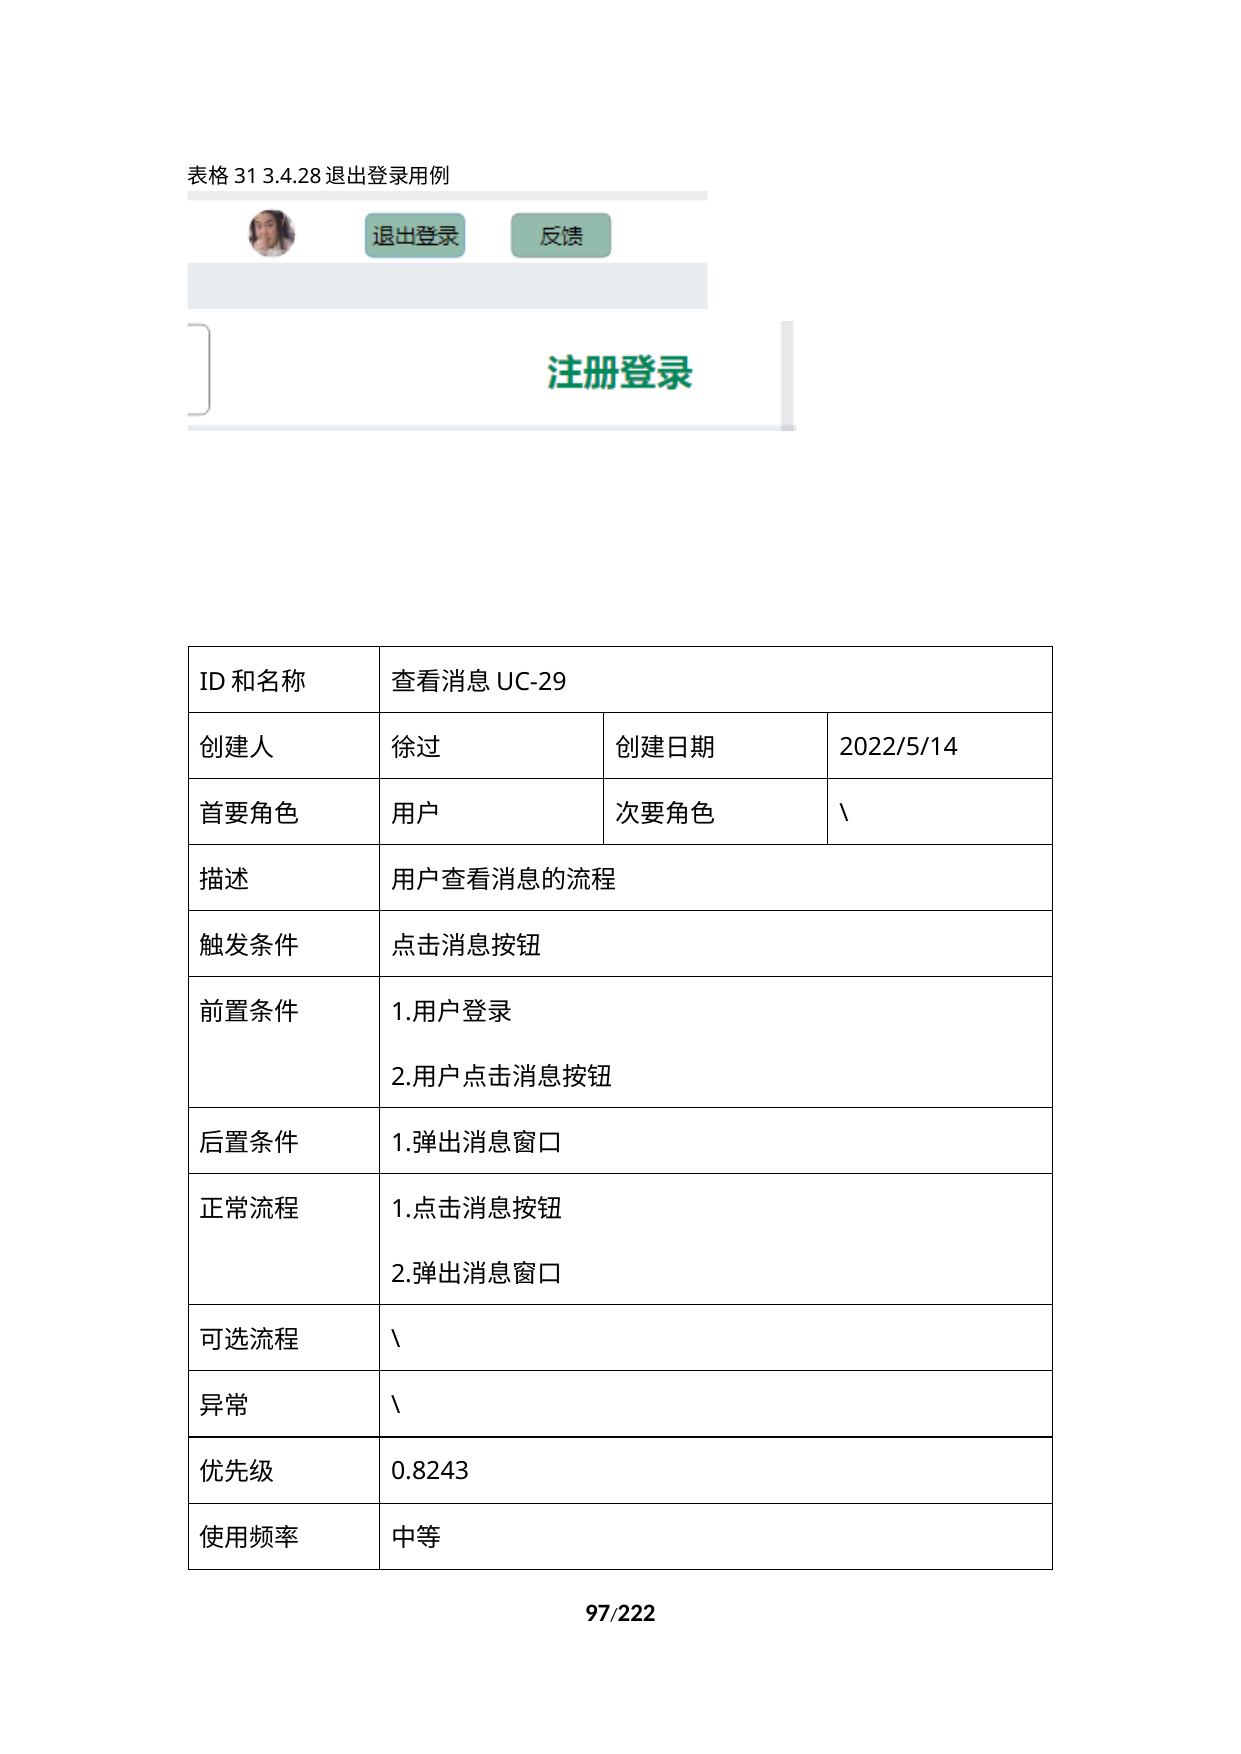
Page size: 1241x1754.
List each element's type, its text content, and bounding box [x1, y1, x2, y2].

table_cell 1.点击消息按钮 2.弹出消息窗口 [380, 1174, 1052, 1304]
table_cell 触发条件 [189, 911, 379, 976]
text 表格 31 3.4.28退出登录用例 [187, 158, 1053, 191]
table_cell 使用频率 [189, 1504, 379, 1568]
table_cell 次要角色 [604, 779, 827, 844]
table_cell 描述 [189, 845, 379, 910]
table_cell 创建人 [189, 713, 379, 778]
table_cell 用户查看消息的流程 [380, 845, 1052, 910]
table_header ID和名称 [189, 647, 379, 712]
table_cell 2022/5/14 [828, 713, 1052, 778]
table_cell 异常 [189, 1371, 379, 1436]
table_cell 点击消息按钮 [380, 911, 1052, 976]
table_cell 正常流程 [189, 1174, 379, 1304]
table_cell 前置条件 [189, 977, 379, 1107]
table_cell \ [380, 1371, 1052, 1436]
table_header 查看消息UC-29 [380, 647, 1052, 712]
table_cell 徐过 [380, 713, 603, 778]
table_cell 优先级 [189, 1438, 379, 1502]
table_cell 用户 [380, 779, 603, 844]
table_cell \ [380, 1305, 1052, 1370]
table_cell 可选流程 [189, 1305, 379, 1370]
table_cell 首要角色 [189, 779, 379, 844]
picture [187, 321, 797, 431]
table_cell \ [828, 779, 1052, 844]
table_cell 1.弹出消息窗口 [380, 1108, 1052, 1173]
picture [187, 191, 708, 309]
table_cell 创建日期 [604, 713, 827, 778]
table_cell 1.用户登录 2.用户点击消息按钮 [380, 977, 1052, 1107]
table_cell 0.8243 [380, 1438, 1052, 1502]
table_cell 后置条件 [189, 1108, 379, 1173]
table_cell 中等 [380, 1504, 1052, 1568]
